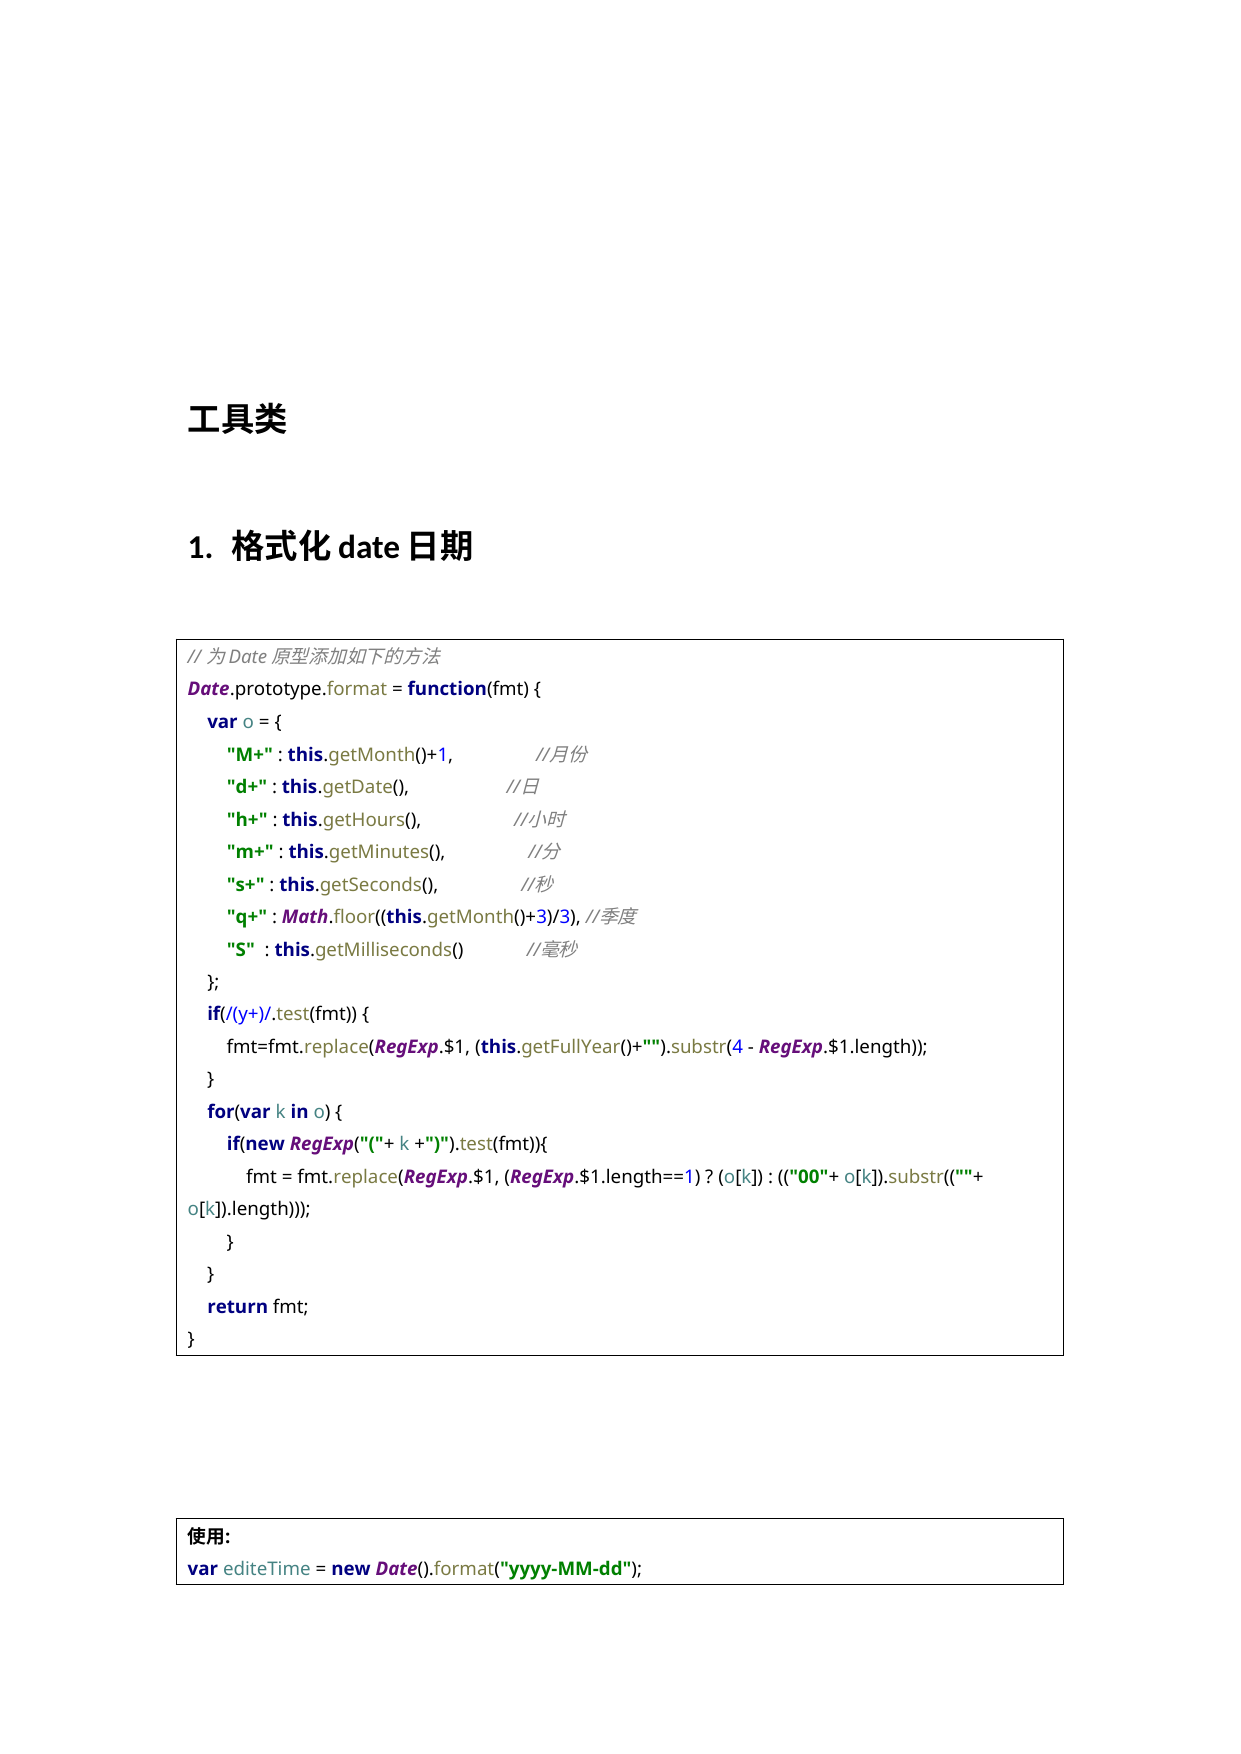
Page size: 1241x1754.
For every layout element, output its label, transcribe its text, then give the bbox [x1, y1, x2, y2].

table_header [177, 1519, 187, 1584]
subtitle 工具类 [187, 384, 1053, 449]
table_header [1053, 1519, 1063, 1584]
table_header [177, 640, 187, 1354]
subtitle 格式化date日期 [187, 511, 1053, 576]
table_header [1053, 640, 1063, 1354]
